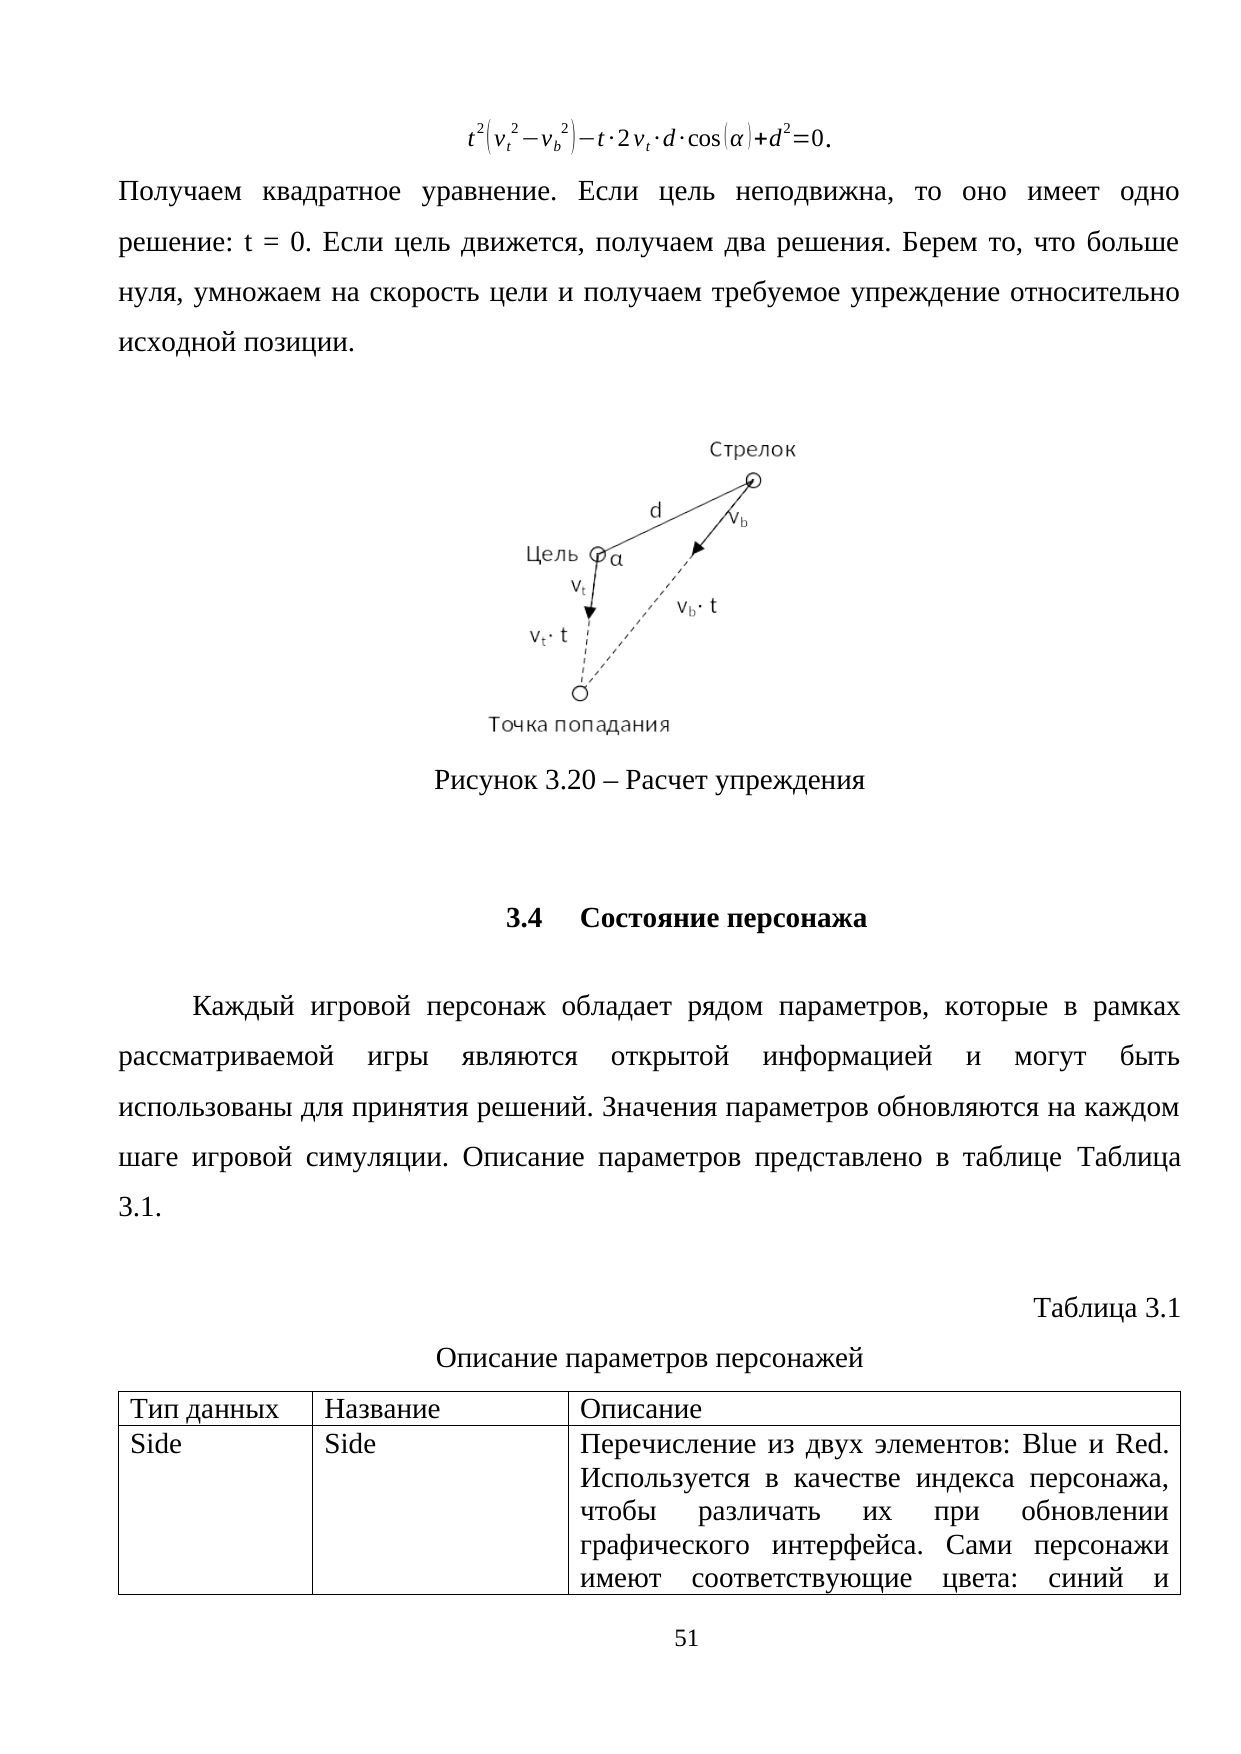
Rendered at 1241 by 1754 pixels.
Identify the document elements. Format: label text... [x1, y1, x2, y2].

table_header Описание [569, 1392, 1180, 1425]
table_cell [569, 1426, 1180, 1594]
text Описание параметров персонажей [118, 1340, 1181, 1374]
text Каждый игровой персонаж обладает рядом параметров, которые в рамках рассматриваемой игры являются открытой информацией и могут быть использованы для принятия решений. Значения параметров обновляются на каждом шаге игровой симуляции. Описание параметров представлено в таблице Таблица 3.1. [118, 988, 1181, 1223]
table_cell Side [313, 1426, 568, 1594]
table_header Тип данных [119, 1392, 312, 1425]
table_cell Side [119, 1426, 312, 1594]
subtitle Состояние персонажа [118, 900, 1181, 934]
text Таблица 3.1 [118, 1290, 1181, 1323]
table_header Название [313, 1392, 568, 1425]
text . [118, 118, 1181, 157]
text Получаем квадратное уравнение. Если цель неподвижна, то оно имеет одно решение: t = 0. Если цель движется, получаем два решения. Берем то, что больше нуля, умножаем на скорость цели и получаем требуемое упреждение относительно исходной позиции. [118, 173, 1181, 358]
